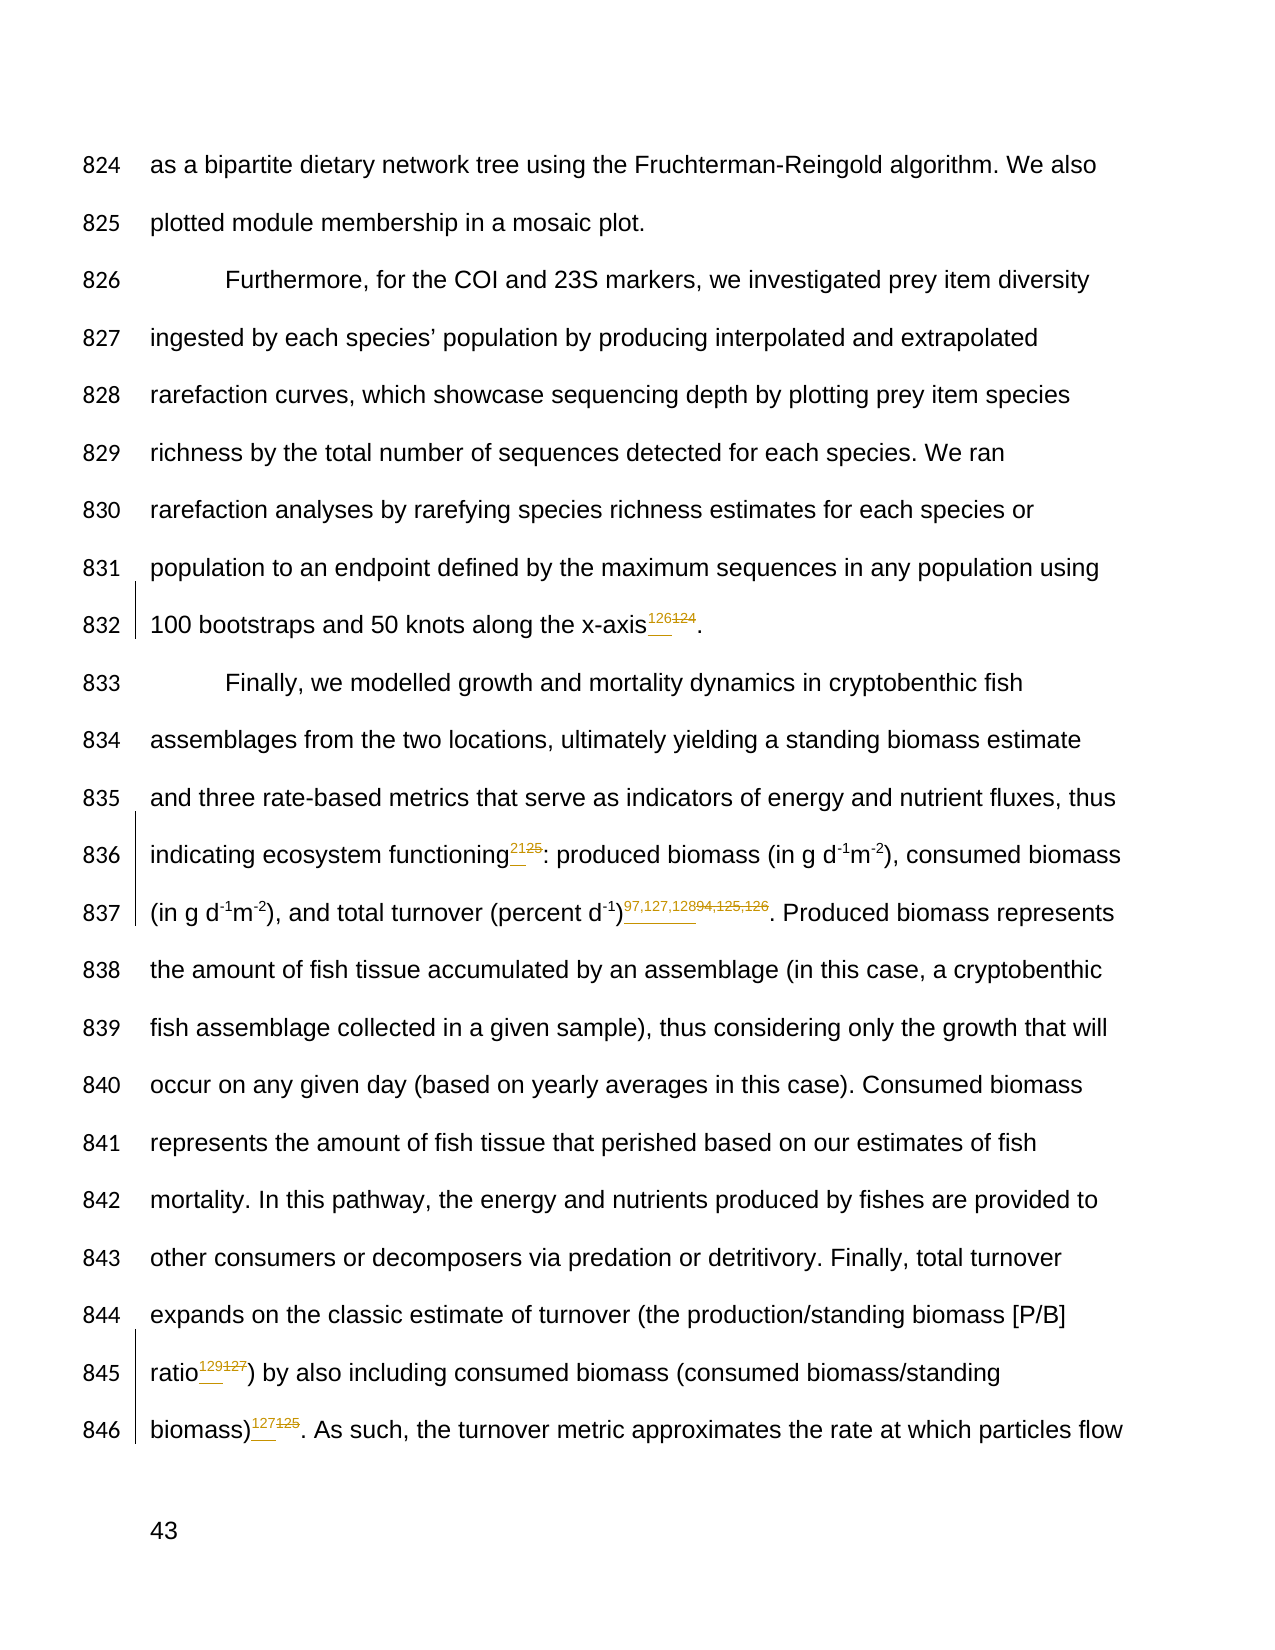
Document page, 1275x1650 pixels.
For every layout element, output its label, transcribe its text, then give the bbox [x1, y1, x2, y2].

text Furthermore, for the COI and 23S markers, we investigated prey item diversity ingested by each species’ population by producing interpolated and extrapolated rarefaction curves, which showcase sequencing depth by plotting prey item species richness by the total number of sequences detected for each species. We ran rarefaction analyses by rarefying species richness estimates for each species or population to an endpoint defined by the maximum sequences in any population using 100 bootstraps and 50 knots along the x-axis. [150, 265, 1125, 639]
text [150, 667, 1125, 1444]
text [150, 150, 1125, 236]
